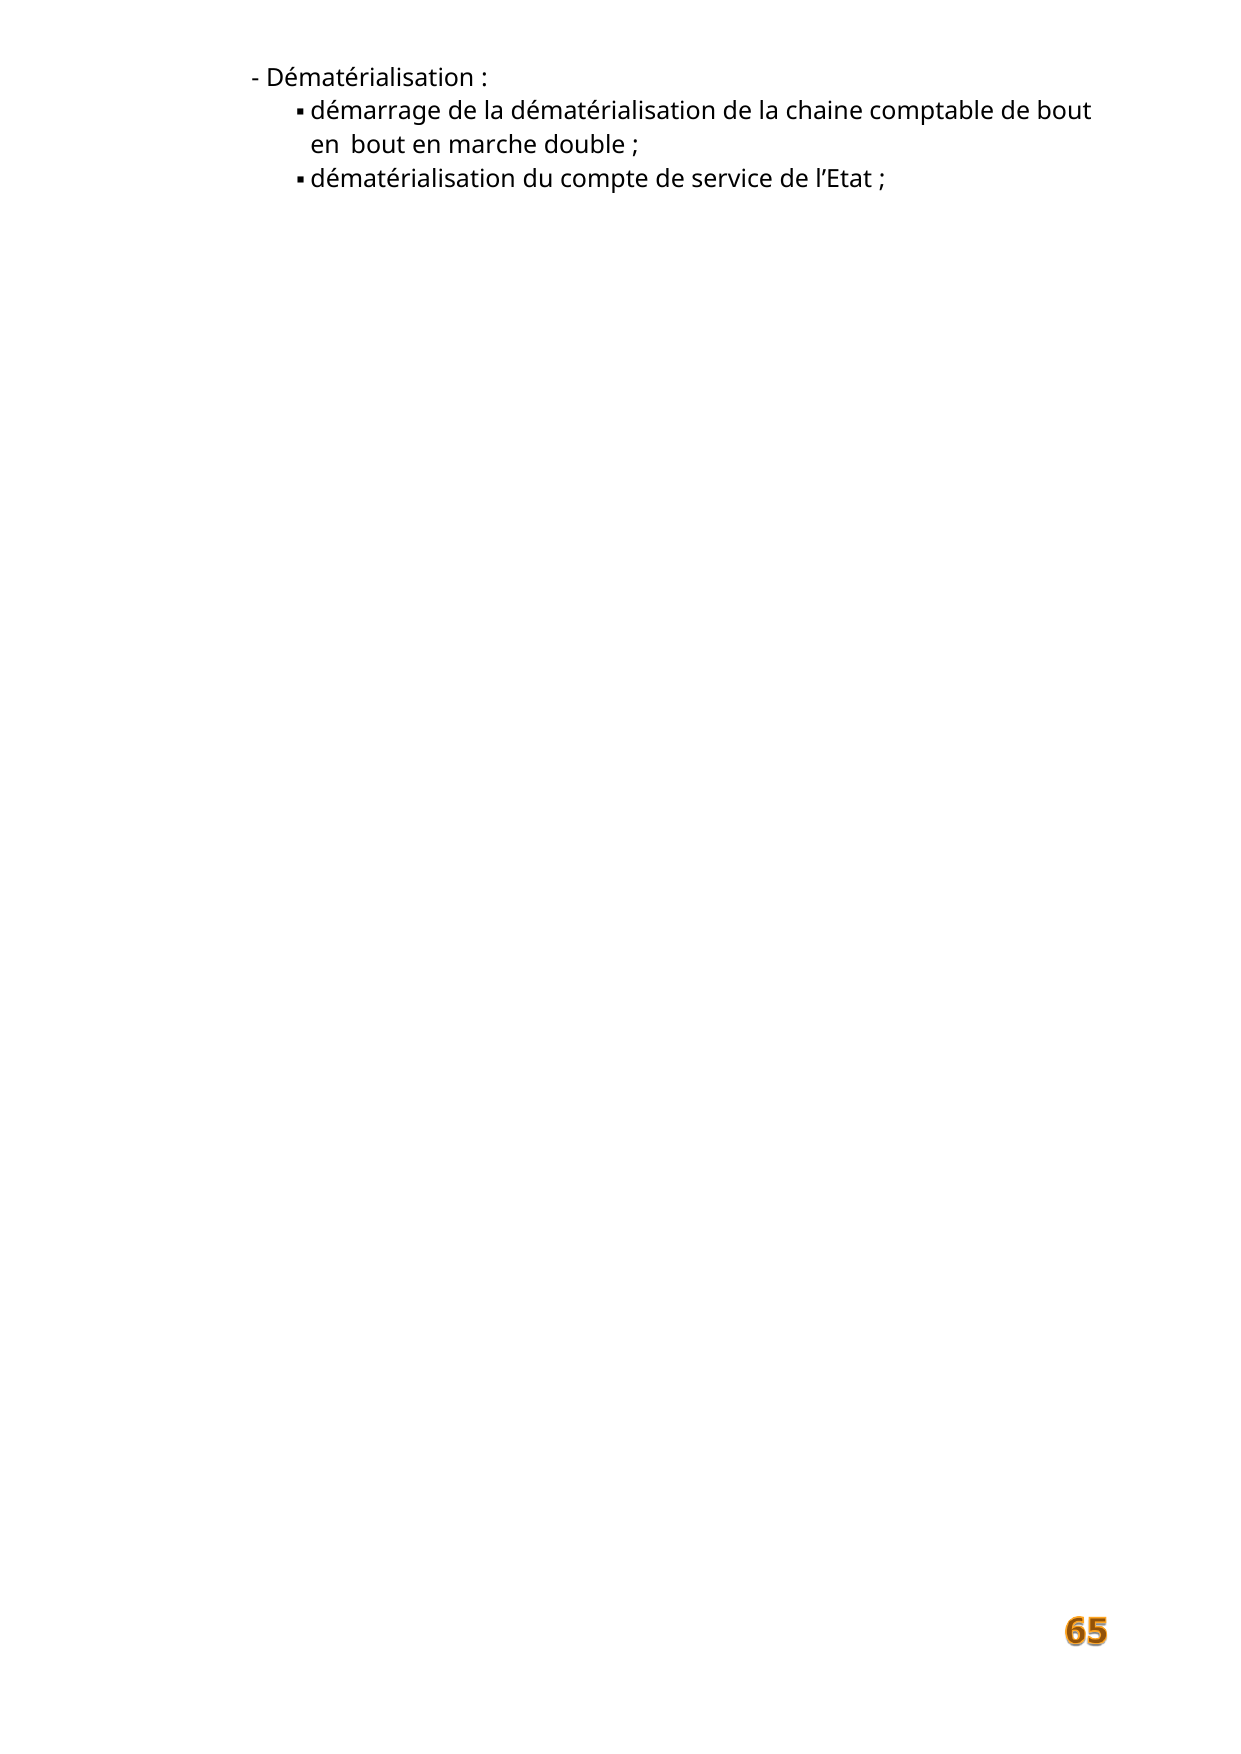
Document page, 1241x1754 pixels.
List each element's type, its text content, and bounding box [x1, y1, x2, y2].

list Dématérialisation : [251, 62, 1211, 93]
list dématérialisation du compte de service de l’Etat ; [296, 161, 1211, 195]
list démarrage de la dématérialisation de la chaine comptable de bout en bout en marche double ; [295, 93, 1107, 161]
picture [1064, 1616, 1108, 1647]
